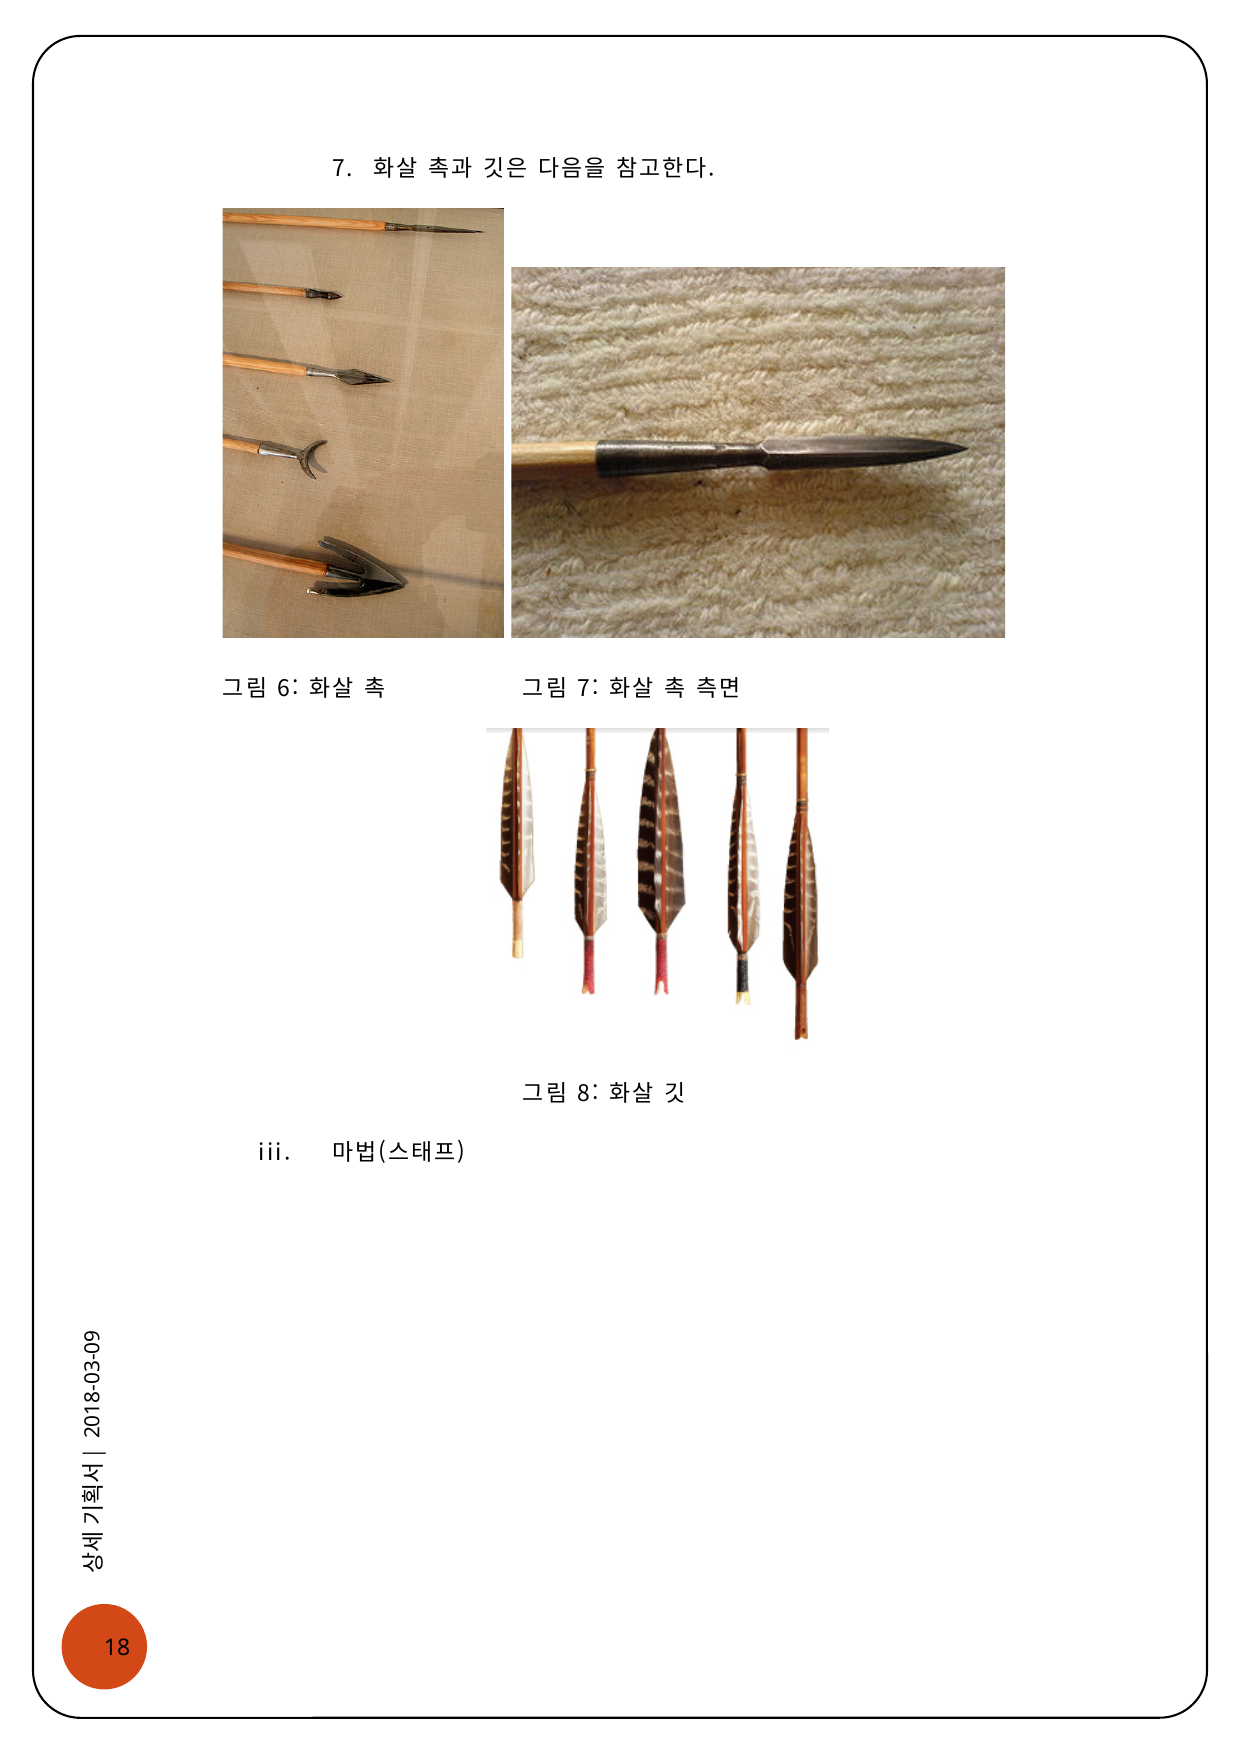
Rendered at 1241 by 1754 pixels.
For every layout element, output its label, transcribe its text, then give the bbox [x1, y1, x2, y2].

picture [511, 267, 1006, 638]
text 그림 8: 화살 깃 [215, 1075, 1092, 1108]
picture [486, 728, 829, 1050]
list 화살 촉과 깃은 다음을 참고한다. [332, 150, 1092, 183]
picture [222, 208, 504, 638]
list 마법(스태프) [290, 1134, 1092, 1167]
text 그림 6: 화살 촉 그림 7: 화살 촉 측면 [215, 670, 1092, 703]
